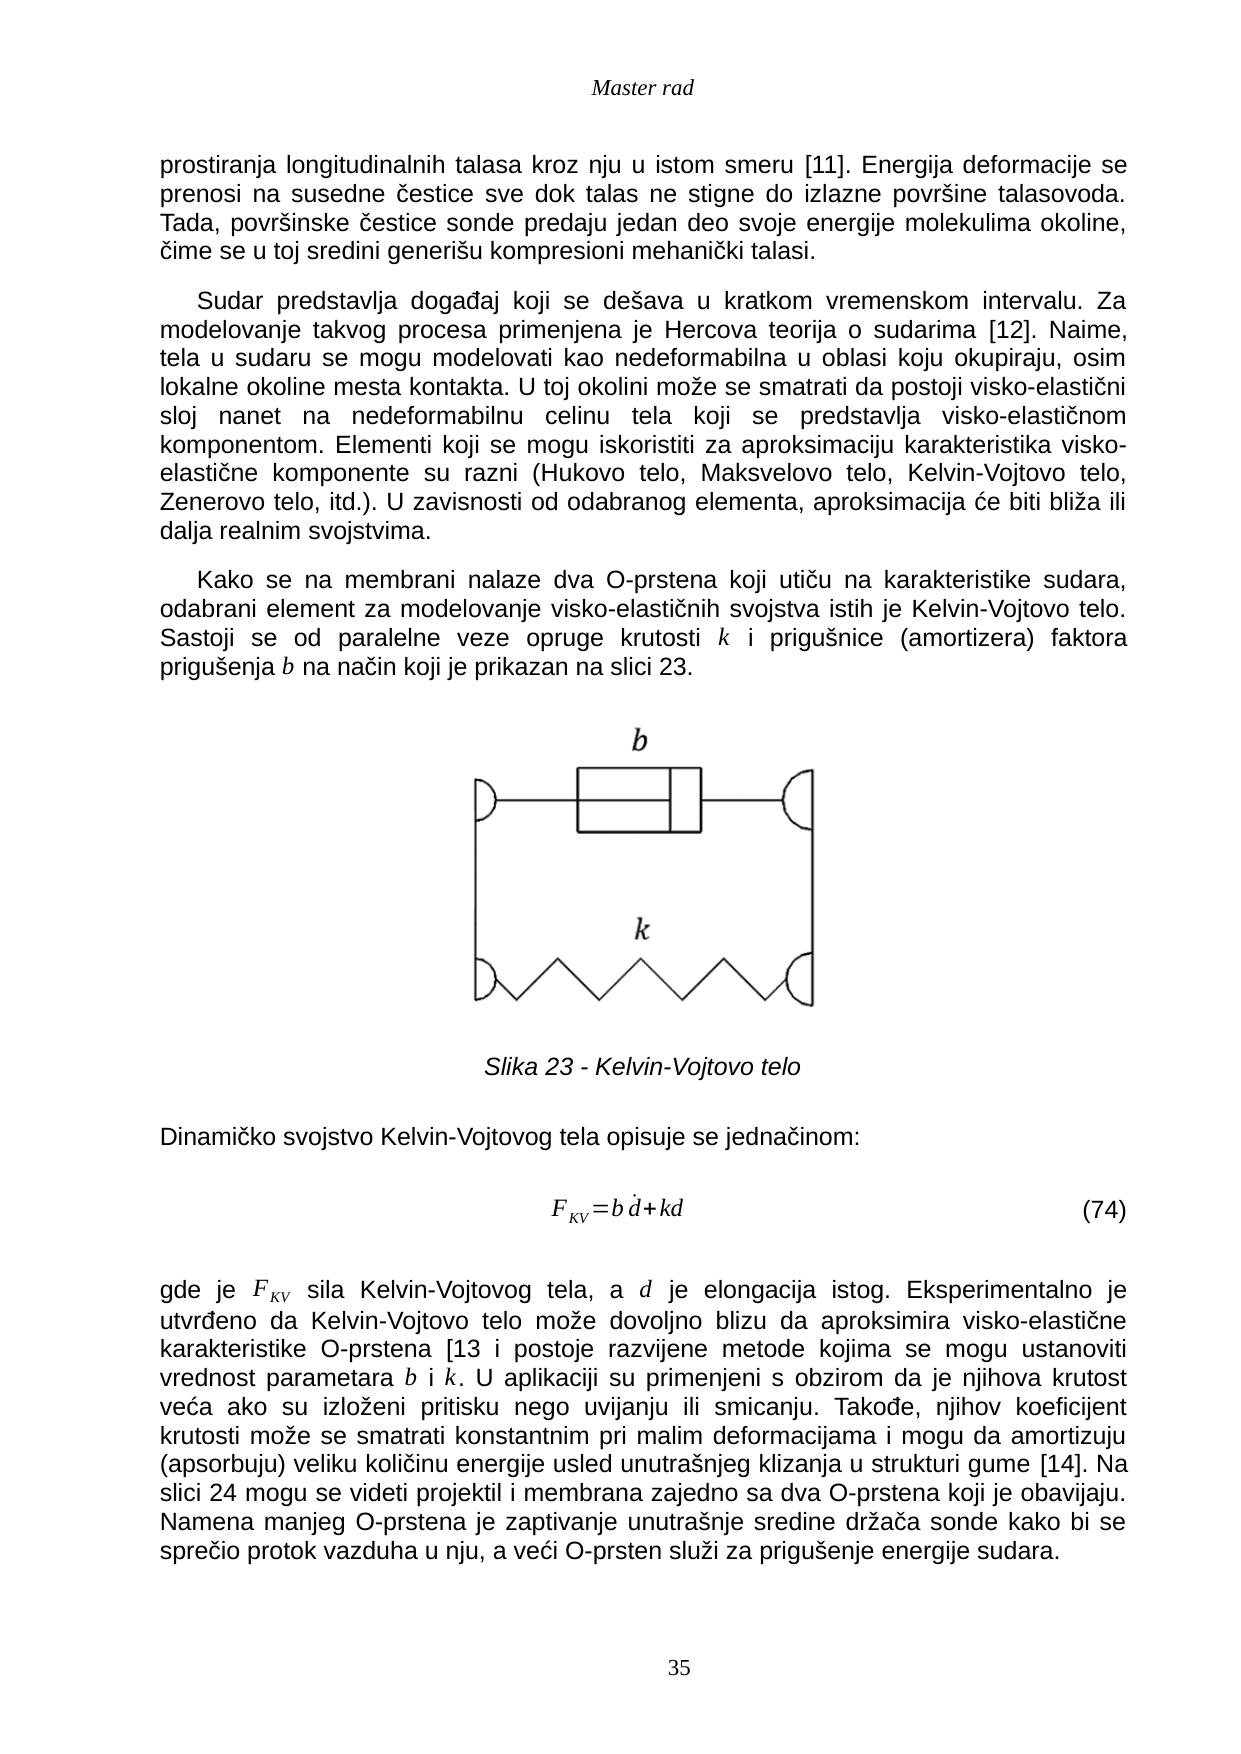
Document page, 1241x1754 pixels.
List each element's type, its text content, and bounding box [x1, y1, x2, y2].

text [159, 150, 1128, 265]
text Slika 23 - Kelvin-Vojtovo telo [159, 1052, 1128, 1081]
picture [466, 722, 822, 1011]
text Dinamičko svojstvo Kelvin-Vojtovog tela opisuje se jednačinom: [159, 1122, 1128, 1151]
text Kako se na membrani nalaze dva O-prstena koji utiču na karakteristike sudara, odabrani element za modelovanje visko-elastičnih svojstva istih je Kelvin-Vojtovo telo. Sastoji se od paralelne veze opruge krutosti i prigušnice (amortizera) faktora prigušenja na način koji je prikazan na slici 23. [159, 565, 1128, 680]
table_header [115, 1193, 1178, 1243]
text Sudar predstavlja događaj koji se dešava u kratkom vremenskom intervalu. Za modelovanje takvog procesa primenjena je Hercova teorija o sudarima [12]. Naime, tela u sudaru se mogu modelovati kao nedeformabilna u oblasi koju okupiraju, osim lokalne okoline mesta kontakta. U toj okolini može se smatrati da postoji visko-elastični sloj nanet na nedeformabilnu celinu tela koji se predstavlja visko-elastičnom komponentom. Elementi koji se mogu iskoristiti za aproksimaciju karakteristika visko-elastične komponente su razni (Hukovo telo, Maksvelovo telo, Kelvin-Vojtovo telo, Zenerovo telo, itd.). U zavisnosti od odabranog elementa, aproksimacija će biti bliža ili dalja realnim svojstvima. [159, 286, 1128, 544]
text gde je sila Kelvin-Vojtovog tela, a je elongacija istog. Eksperimentalno je utvrđeno da Kelvin-Vojtovo telo može dovoljno blizu da aproksimira visko-elastične karakteristike O-prstena [13] i postoje razvijene metode kojima se mogu ustanoviti vrednost parametara i . U aplikaciji su primenjeni s obzirom da je njihova krutost veća ako su izloženi pritisku nego uvijanju ili smicanju. Takođe, njihov koeficijent krutosti može se smatrati konstantnim pri malim deformacijama i mogu da amortizuju (apsorbuju) veliku količinu energije usled unutrašnjeg klizanja u strukturi gume [14]. Na slici 24 mogu se videti projektil i membrana zajedno sa dva O-prstena koji je obavijaju. Namena manjeg O-prstena je zaptivanje unutrašnje sredine držača sonde kako bi se sprečio protok vazduha u nju, a veći O-prsten služi za prigušenje energije sudara. [159, 1274, 1128, 1564]
